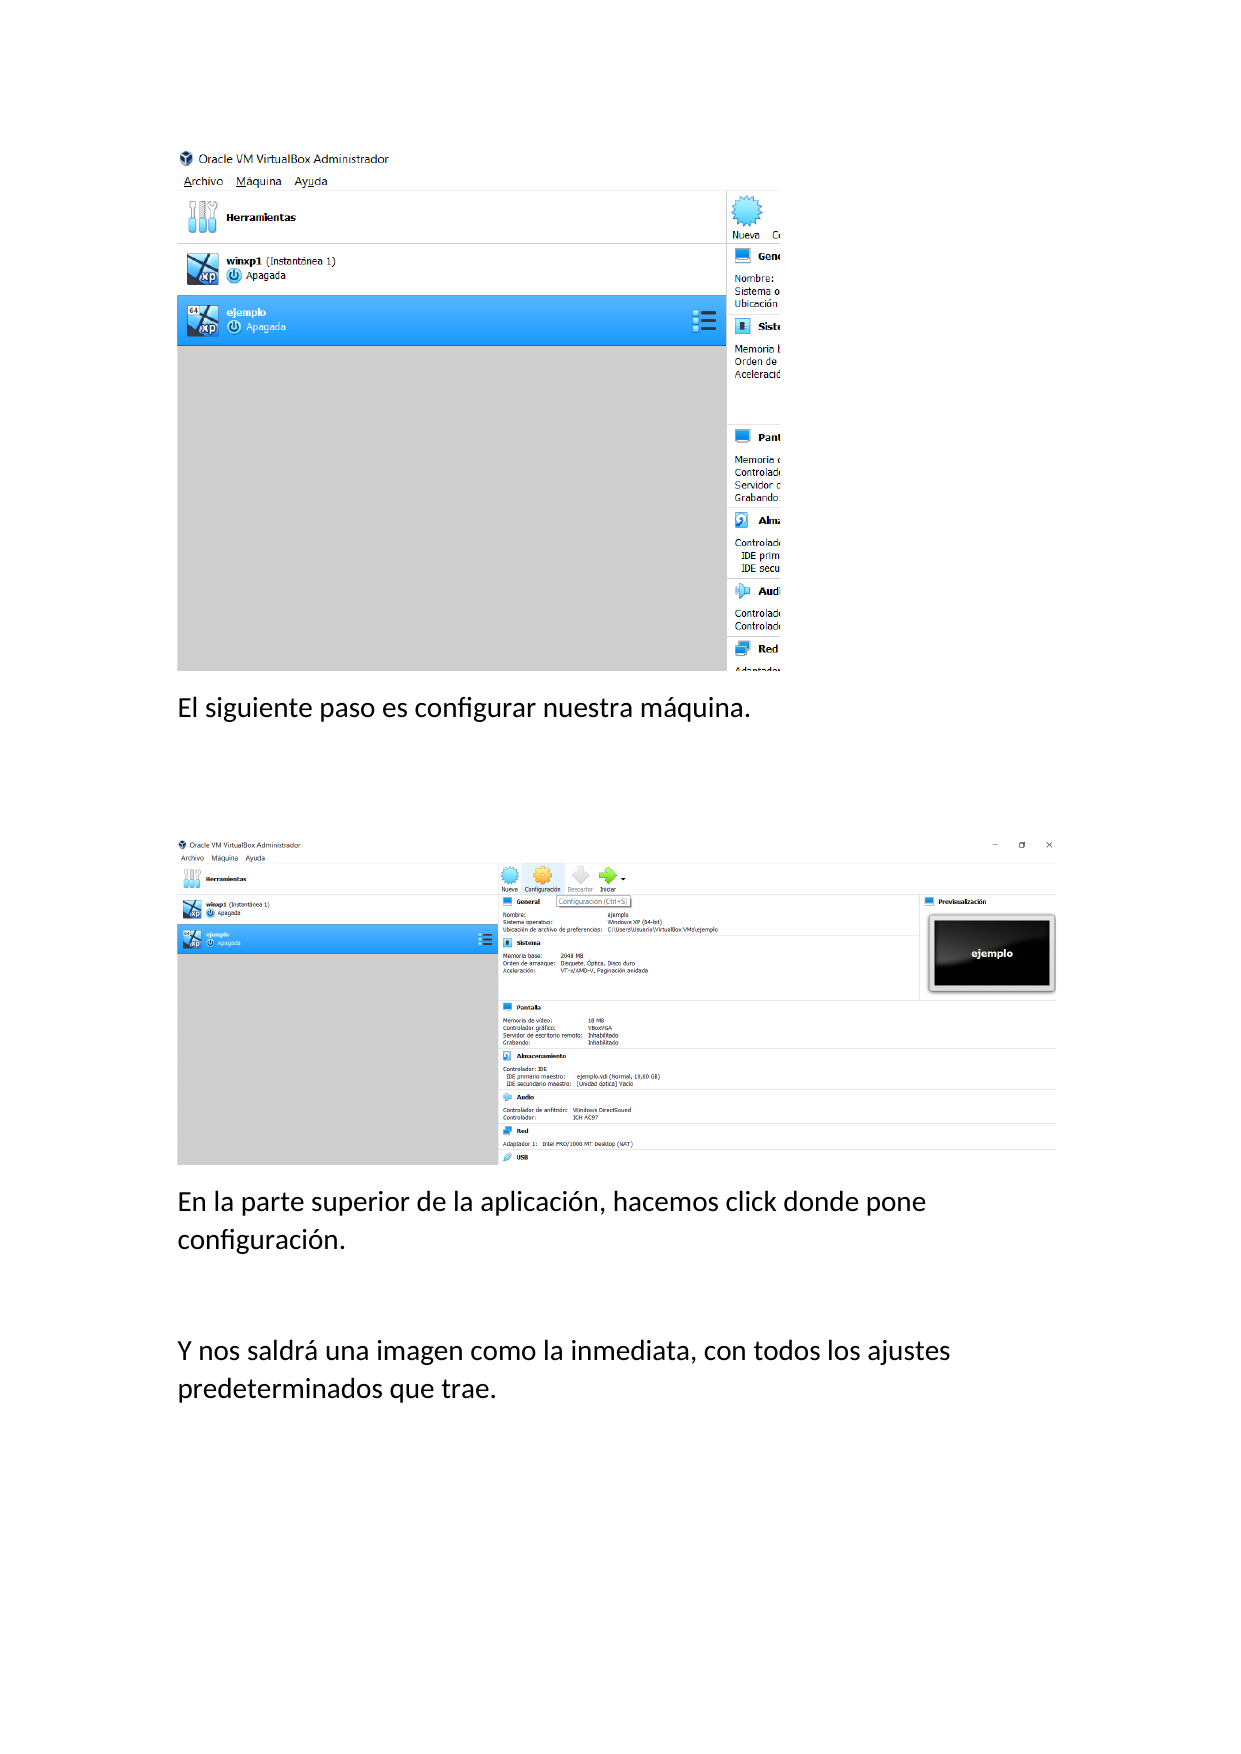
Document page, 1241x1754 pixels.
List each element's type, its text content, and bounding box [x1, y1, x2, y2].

text En la parte superior de la aplicación, hacemos click donde pone configuración. [177, 1183, 1063, 1257]
picture [177, 147, 781, 671]
text Y nos saldrá una imagen como la inmediata, con todos los ajustes predeterminados que trae. [177, 1332, 1063, 1406]
picture [177, 838, 1057, 1165]
text El siguiente paso es configurar nuestra máquina. [177, 689, 1063, 725]
